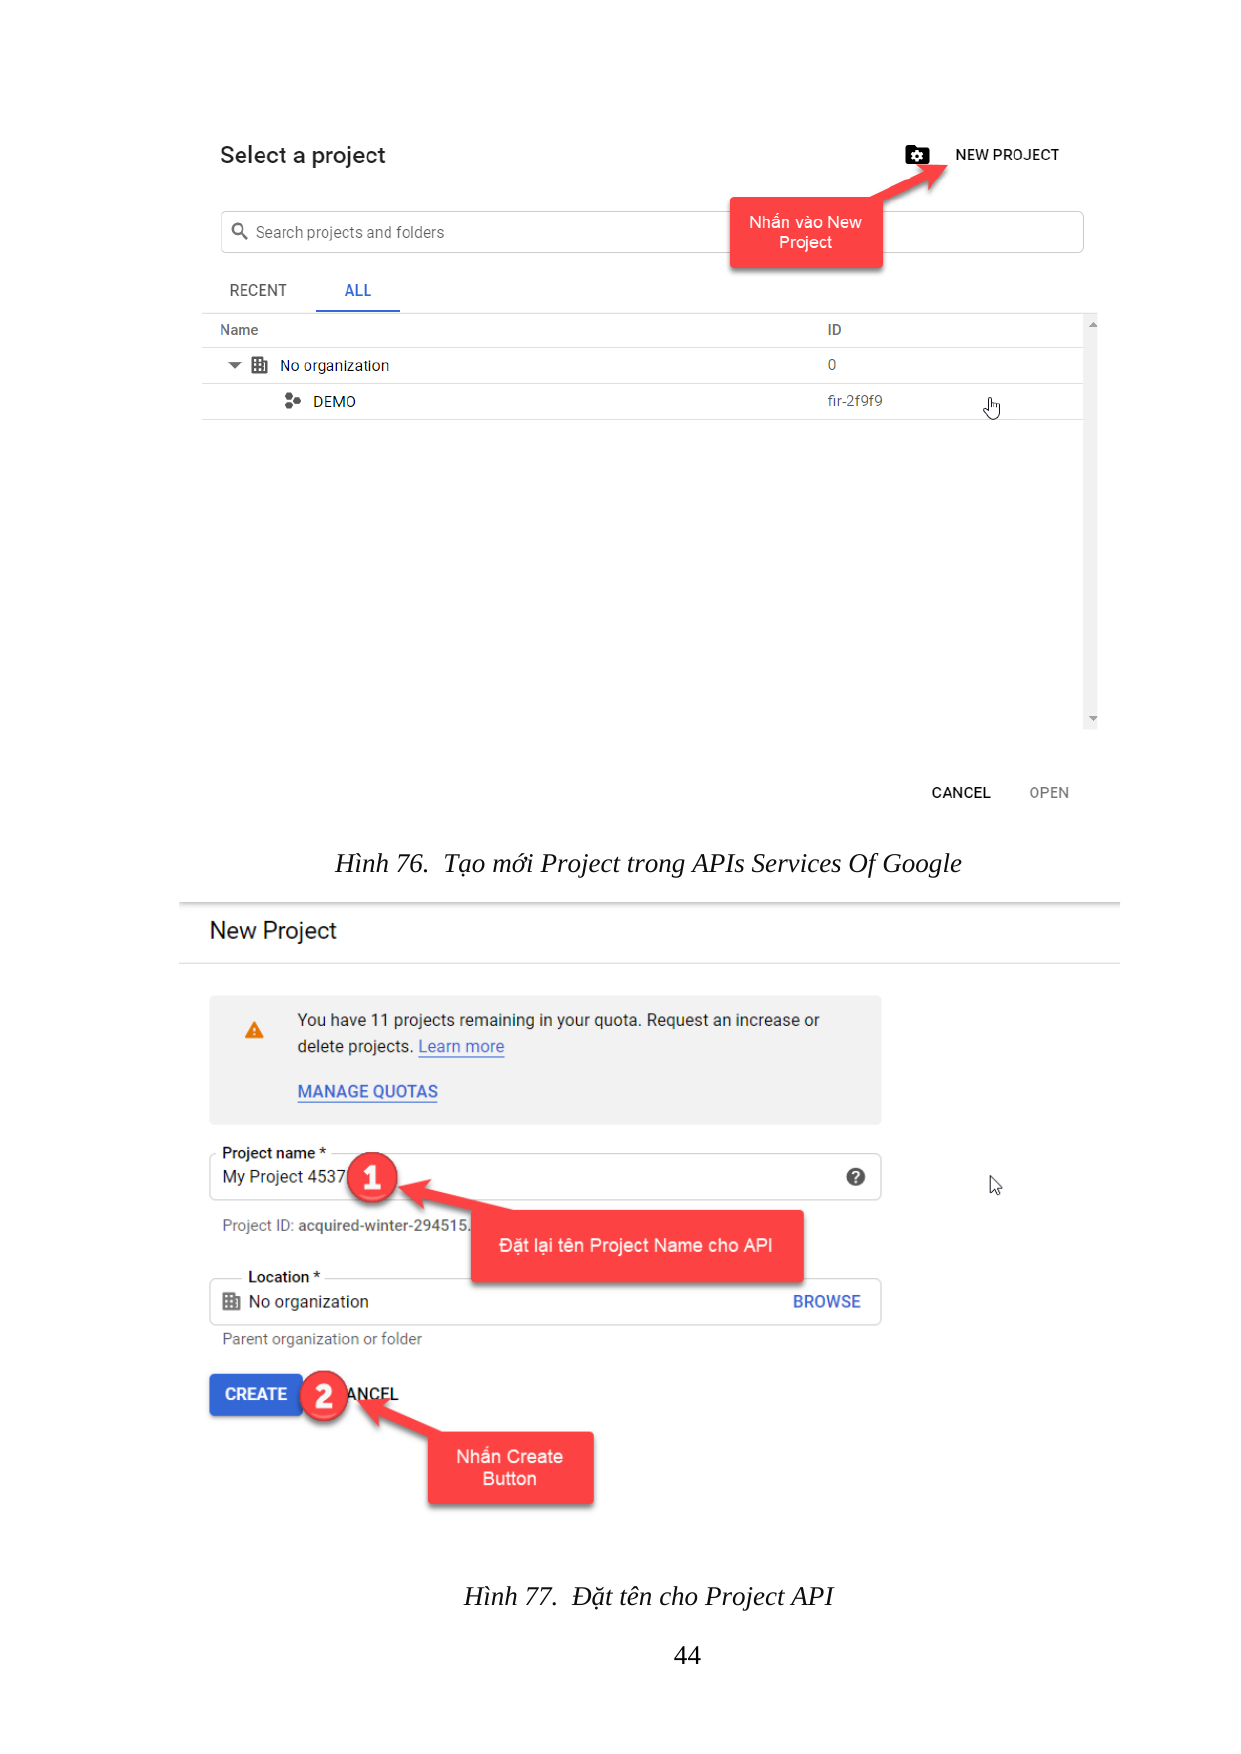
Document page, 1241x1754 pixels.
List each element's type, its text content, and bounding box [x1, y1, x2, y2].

text Đặt tên cho Project API [177, 1580, 1122, 1611]
picture [179, 902, 1121, 1564]
text Tạo mới Project trong APIs Services Of Google [177, 847, 1122, 879]
picture [202, 118, 1098, 831]
